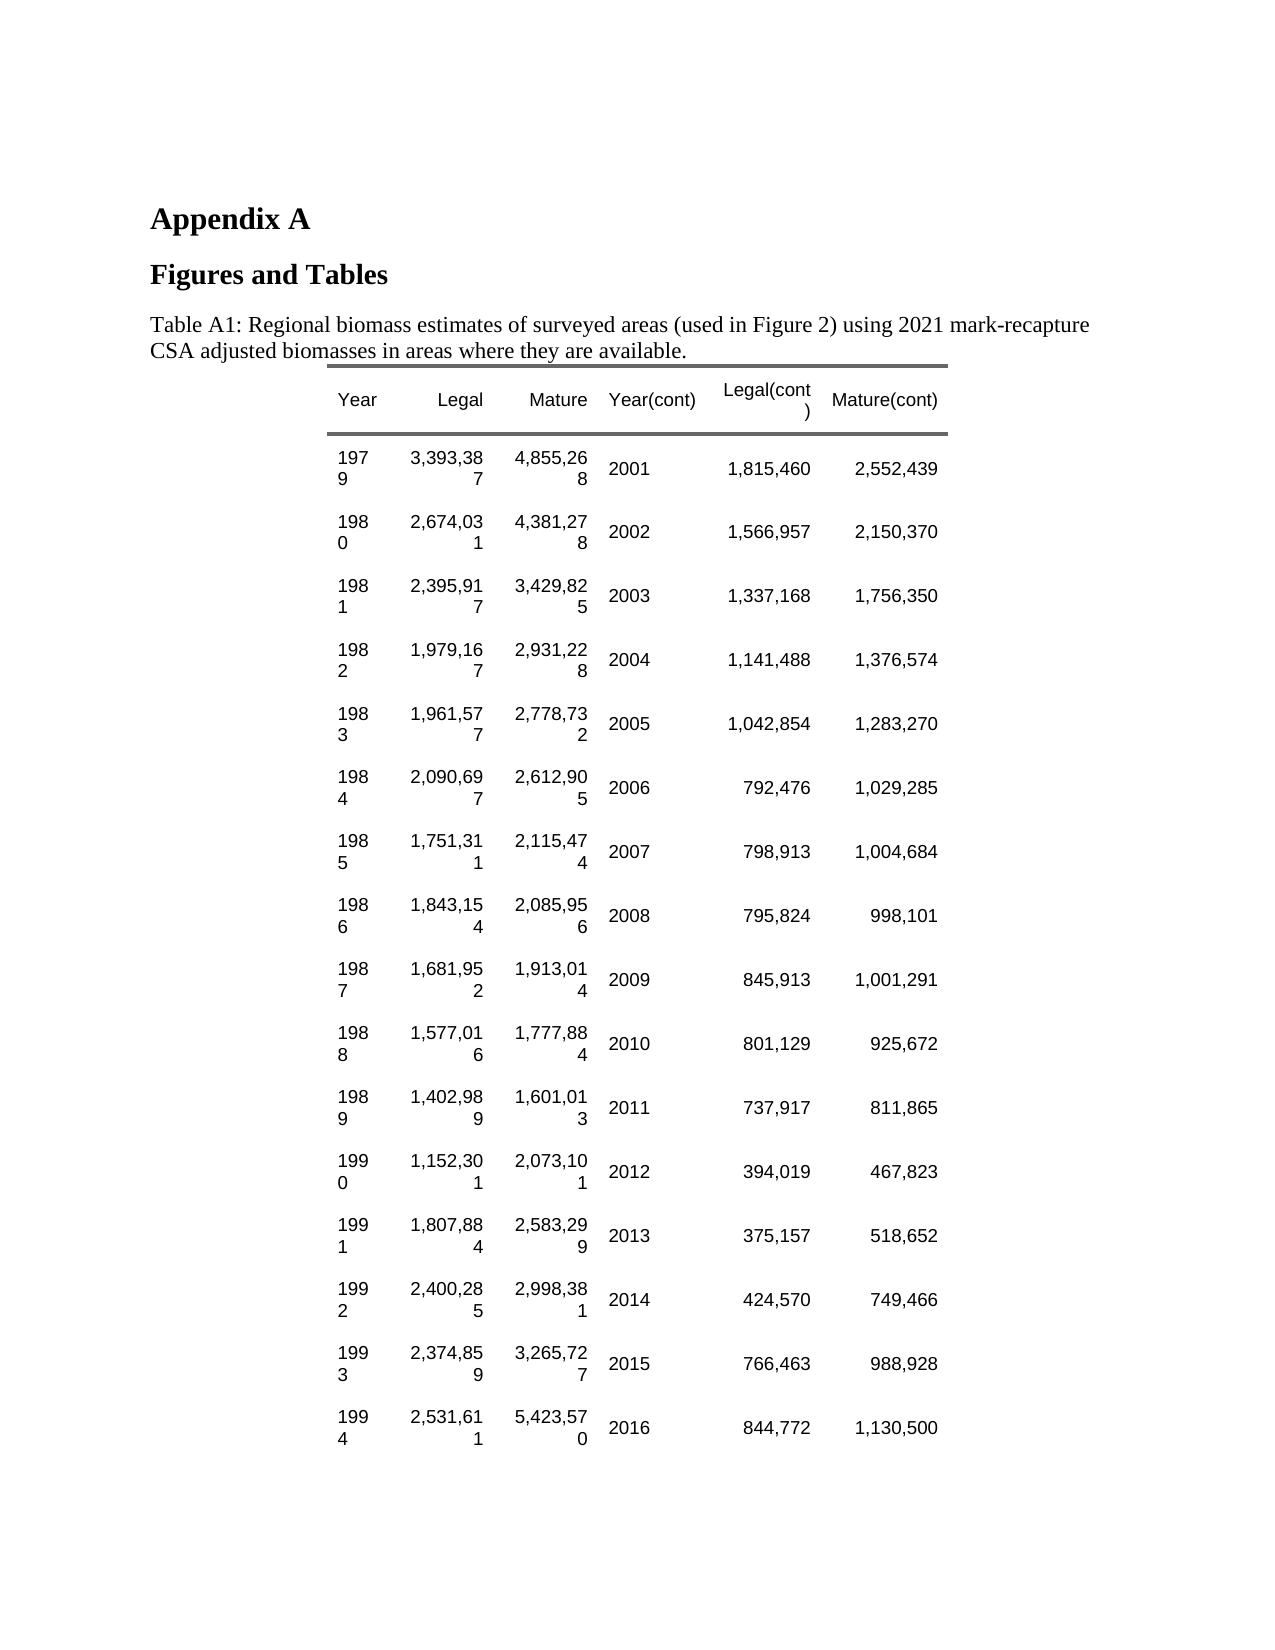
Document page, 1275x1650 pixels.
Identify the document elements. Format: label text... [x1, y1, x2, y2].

table_cell 1,756,350 [821, 564, 948, 628]
table_cell 1,283,270 [821, 692, 948, 756]
table_cell 2,150,370 [821, 500, 948, 564]
table_cell 467,823 [821, 1140, 948, 1204]
table_cell 1,029,285 [821, 756, 948, 820]
table_cell 2,374,859 [389, 1332, 493, 1396]
table_cell 1979 [327, 436, 389, 500]
table_cell 1,042,854 [706, 692, 821, 756]
table_cell 2,931,228 [494, 628, 598, 692]
table_cell 1988 [327, 1012, 389, 1076]
table_cell 2,674,031 [389, 500, 493, 564]
table_cell 2,998,381 [494, 1268, 598, 1332]
table_cell 424,570 [706, 1268, 821, 1332]
table_cell 737,917 [706, 1076, 821, 1140]
table_cell 1,141,488 [706, 628, 821, 692]
table_header Year(cont) [598, 368, 706, 432]
table_cell 2015 [598, 1332, 706, 1396]
table_cell 2003 [598, 564, 706, 628]
table_header Mature(cont) [821, 368, 948, 432]
table_cell 2,090,697 [389, 756, 493, 820]
table_cell 1990 [327, 1140, 389, 1204]
table_cell 1980 [327, 500, 389, 564]
table_cell 518,652 [821, 1204, 948, 1268]
table_cell 3,429,825 [494, 564, 598, 628]
table_header Legal [389, 368, 493, 432]
table_cell 4,381,278 [494, 500, 598, 564]
table_cell 1986 [327, 884, 389, 948]
table_cell 2,400,285 [389, 1268, 493, 1332]
table_cell 811,865 [821, 1076, 948, 1140]
table_cell 988,928 [821, 1332, 948, 1396]
table_cell 2008 [598, 884, 706, 948]
table_cell 1,843,154 [389, 884, 493, 948]
table_cell 801,129 [706, 1012, 821, 1076]
table_cell 1,961,577 [389, 692, 493, 756]
table_cell 5,423,570 [494, 1396, 598, 1459]
table_cell 4,855,268 [494, 436, 598, 500]
table_cell 2012 [598, 1140, 706, 1204]
table_cell 2,085,956 [494, 884, 598, 948]
subtitle Figures and Tables [150, 257, 1125, 290]
subtitle Appendix A [150, 200, 1125, 236]
table_cell 2005 [598, 692, 706, 756]
table_cell 1993 [327, 1332, 389, 1396]
table_cell 1,130,500 [821, 1396, 948, 1459]
table_cell 1,807,884 [389, 1204, 493, 1268]
table_header Mature [494, 368, 598, 432]
table_cell 2,583,299 [494, 1204, 598, 1268]
table_cell 2,552,439 [821, 436, 948, 500]
table_cell 1,777,884 [494, 1012, 598, 1076]
table_cell 845,913 [706, 948, 821, 1012]
table_cell 1983 [327, 692, 389, 756]
table_cell 2,073,101 [494, 1140, 598, 1204]
table_cell 1,751,311 [389, 820, 493, 884]
table_cell 1982 [327, 628, 389, 692]
table_cell 2002 [598, 500, 706, 564]
table_cell 2007 [598, 820, 706, 884]
table_cell 1,601,013 [494, 1076, 598, 1140]
table_cell 1,681,952 [389, 948, 493, 1012]
table_cell 3,265,727 [494, 1332, 598, 1396]
table_cell 1,001,291 [821, 948, 948, 1012]
table_cell 2006 [598, 756, 706, 820]
table_cell 925,672 [821, 1012, 948, 1076]
table_cell 1984 [327, 756, 389, 820]
table_cell 2013 [598, 1204, 706, 1268]
table_cell 2,778,732 [494, 692, 598, 756]
table_cell 2,612,905 [494, 756, 598, 820]
table_cell 2004 [598, 628, 706, 692]
table_cell 1994 [327, 1396, 389, 1459]
table_cell 1,337,168 [706, 564, 821, 628]
subtitle Table A1: Regional biomass estimates of surveyed areas (used in Figure 2) using 2021 mark-recapture CSA adjusted biomasses in areas where they are available. [150, 311, 1125, 364]
table_cell 2010 [598, 1012, 706, 1076]
table_cell 1,577,016 [389, 1012, 493, 1076]
table_cell 2014 [598, 1268, 706, 1332]
table_cell 1991 [327, 1204, 389, 1268]
table_cell 2,115,474 [494, 820, 598, 884]
table_cell 2016 [598, 1396, 706, 1459]
table_cell 1,402,989 [389, 1076, 493, 1140]
table_cell 1,376,574 [821, 628, 948, 692]
table_cell 1992 [327, 1268, 389, 1332]
table_cell 795,824 [706, 884, 821, 948]
table_cell 2,395,917 [389, 564, 493, 628]
table_cell 2001 [598, 436, 706, 500]
table_cell 1,004,684 [821, 820, 948, 884]
table_cell 798,913 [706, 820, 821, 884]
table_cell 1,566,957 [706, 500, 821, 564]
table_cell 998,101 [821, 884, 948, 948]
table_cell 1,815,460 [706, 436, 821, 500]
table_cell 1989 [327, 1076, 389, 1140]
table_cell 2011 [598, 1076, 706, 1140]
table_cell 844,772 [706, 1396, 821, 1459]
table_header Legal(cont) [706, 368, 821, 432]
table_cell 394,019 [706, 1140, 821, 1204]
table_cell 1,979,167 [389, 628, 493, 692]
table_cell 1,152,301 [389, 1140, 493, 1204]
table_cell 1985 [327, 820, 389, 884]
table_header Year [327, 368, 389, 432]
table_cell 1981 [327, 564, 389, 628]
table_cell 3,393,387 [389, 436, 493, 500]
table_cell 2,531,611 [389, 1396, 493, 1459]
table_cell 2009 [598, 948, 706, 1012]
table_cell 792,476 [706, 756, 821, 820]
table_cell 1,913,014 [494, 948, 598, 1012]
table_cell 766,463 [706, 1332, 821, 1396]
table_cell 375,157 [706, 1204, 821, 1268]
table_cell 749,466 [821, 1268, 948, 1332]
table_cell 1987 [327, 948, 389, 1012]
